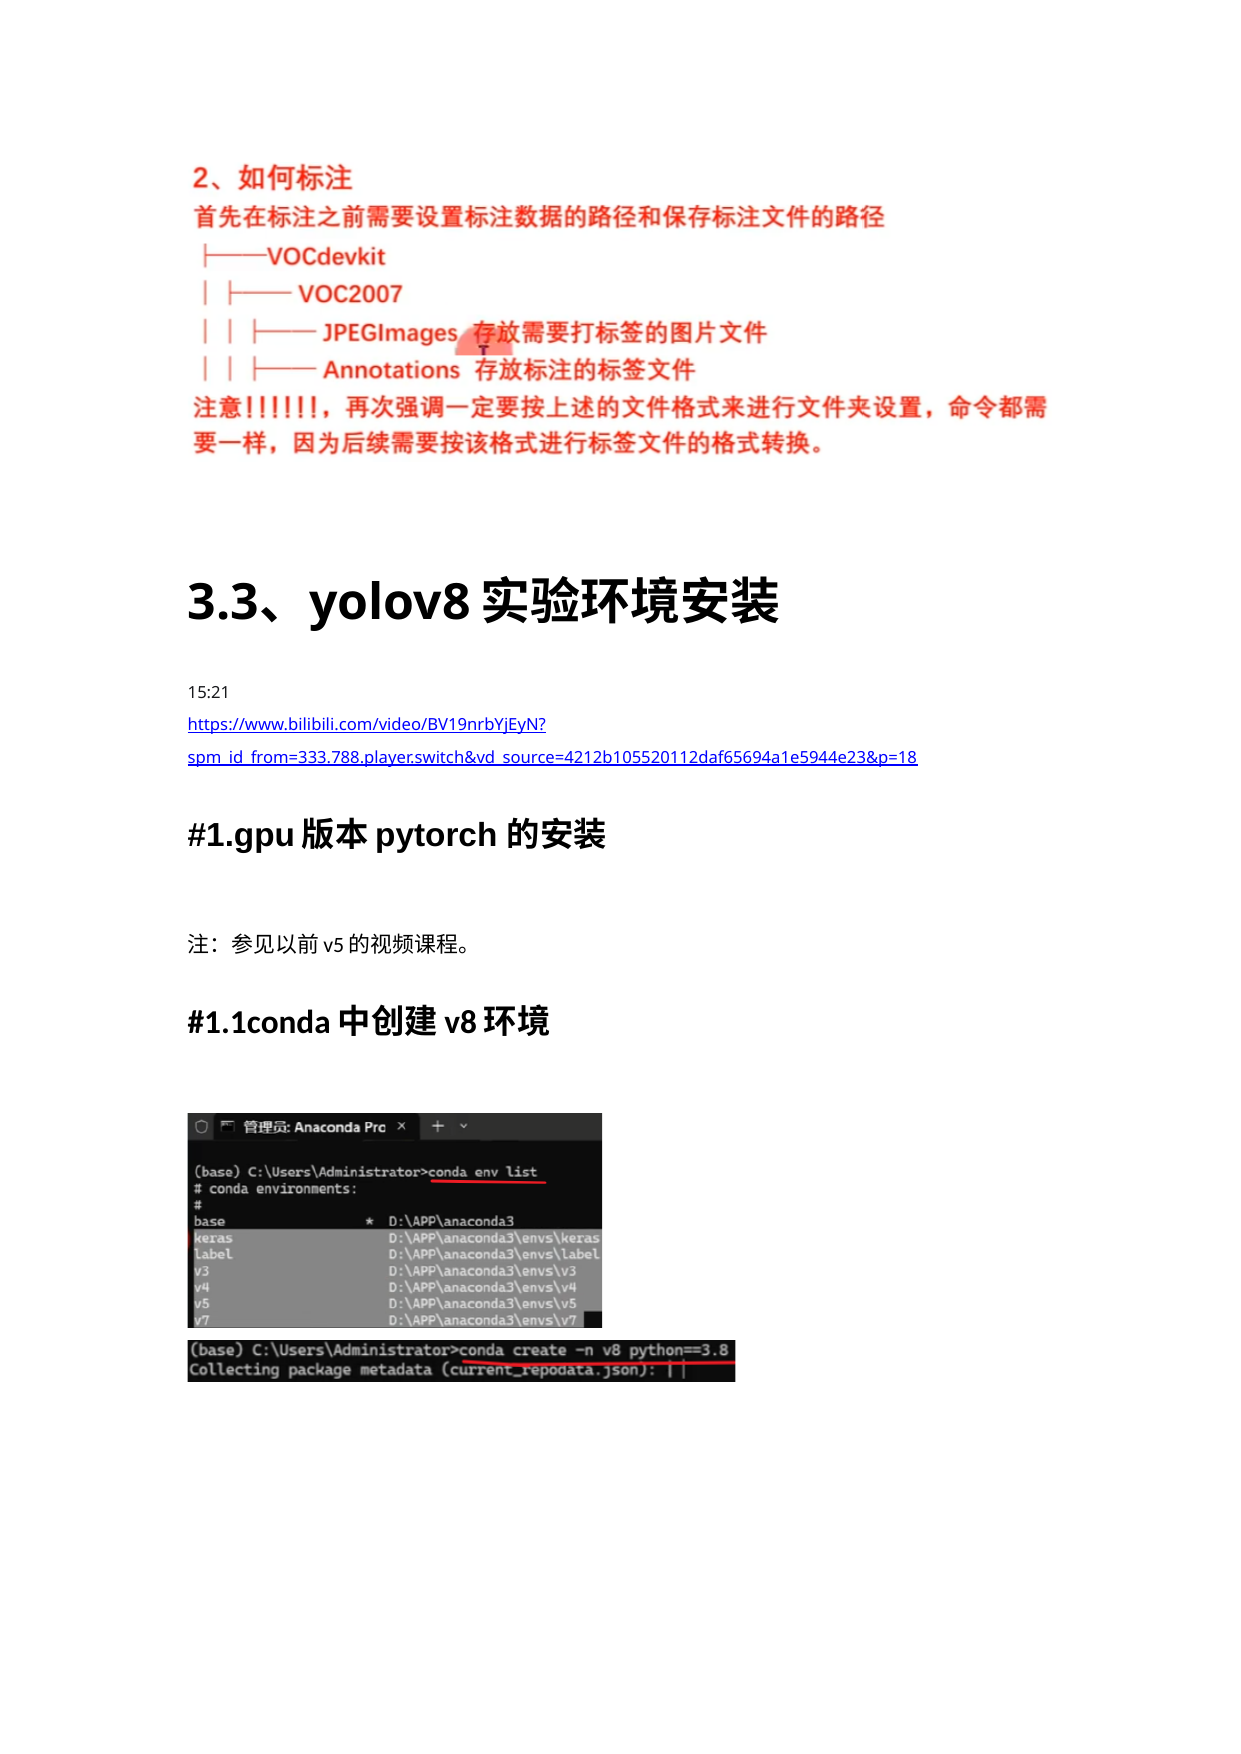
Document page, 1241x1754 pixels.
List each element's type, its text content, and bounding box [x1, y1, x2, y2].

text 注：参见以前v5的视频课程。 [187, 927, 1053, 959]
text https://www.bilibili.com/video/BV19nrbYjEyN?spm_id_from=333.788.player.switch&vd_source=4212b105520112daf65694a1e5944e23&p=18 [187, 708, 1053, 773]
picture [187, 162, 1053, 462]
subtitle #1.1conda中创建v8环境 [187, 986, 1053, 1051]
subtitle 3.3、yolov8实验环境安装 [187, 549, 1053, 646]
picture [187, 1113, 603, 1328]
picture [187, 1340, 736, 1382]
text 15:21 [187, 675, 1053, 708]
subtitle #1.gpu版本pytorch 的安装 [187, 800, 1053, 865]
